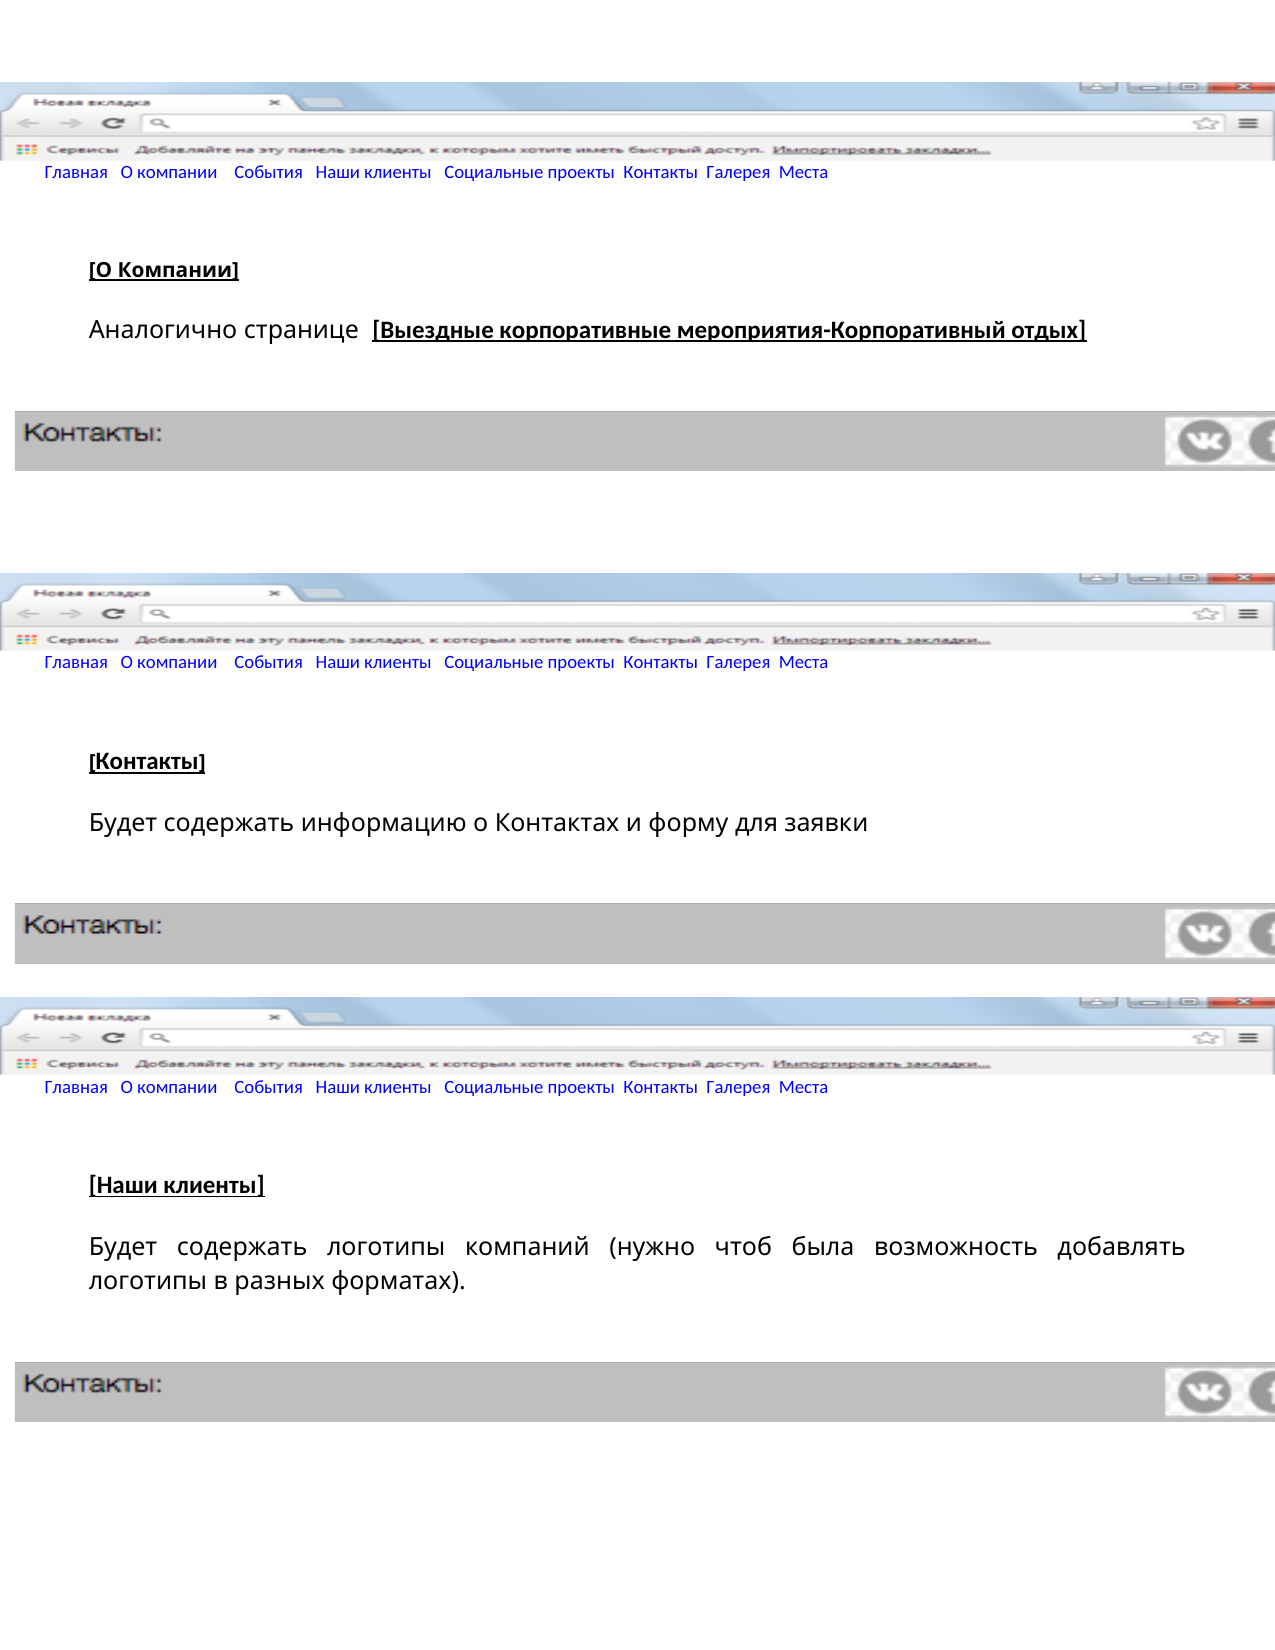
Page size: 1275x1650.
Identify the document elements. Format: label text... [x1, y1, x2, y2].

text [Контакты] [88, 745, 1186, 776]
picture [14, 1361, 1275, 1422]
text Будет содержать логотипы компаний (нужно чтоб была возможность добавлять логотипы в разных форматах). [88, 1229, 1186, 1297]
text [Наши клиенты] [88, 1170, 1186, 1200]
picture [0, 997, 1275, 1075]
picture [0, 573, 1275, 651]
text Главная О компании События Наши клиенты Социальные проекты Контакты Галерея Места [44, 161, 1186, 183]
text Главная О компании События Наши клиенты Социальные проекты Контакты Галерея Места [44, 1075, 1186, 1098]
picture [0, 82, 1275, 161]
picture [14, 410, 1275, 471]
picture [14, 902, 1275, 964]
text Будет содержать информацию о Контактах и форму для заявки [88, 804, 1186, 838]
text Главная О компании События Наши клиенты Социальные проекты Контакты Галерея Места [44, 651, 1186, 673]
text Аналогично странице [Выездные корпоративные мероприятия-Корпоративный отдых] [88, 312, 1186, 346]
text [О Компании] [88, 255, 1186, 283]
